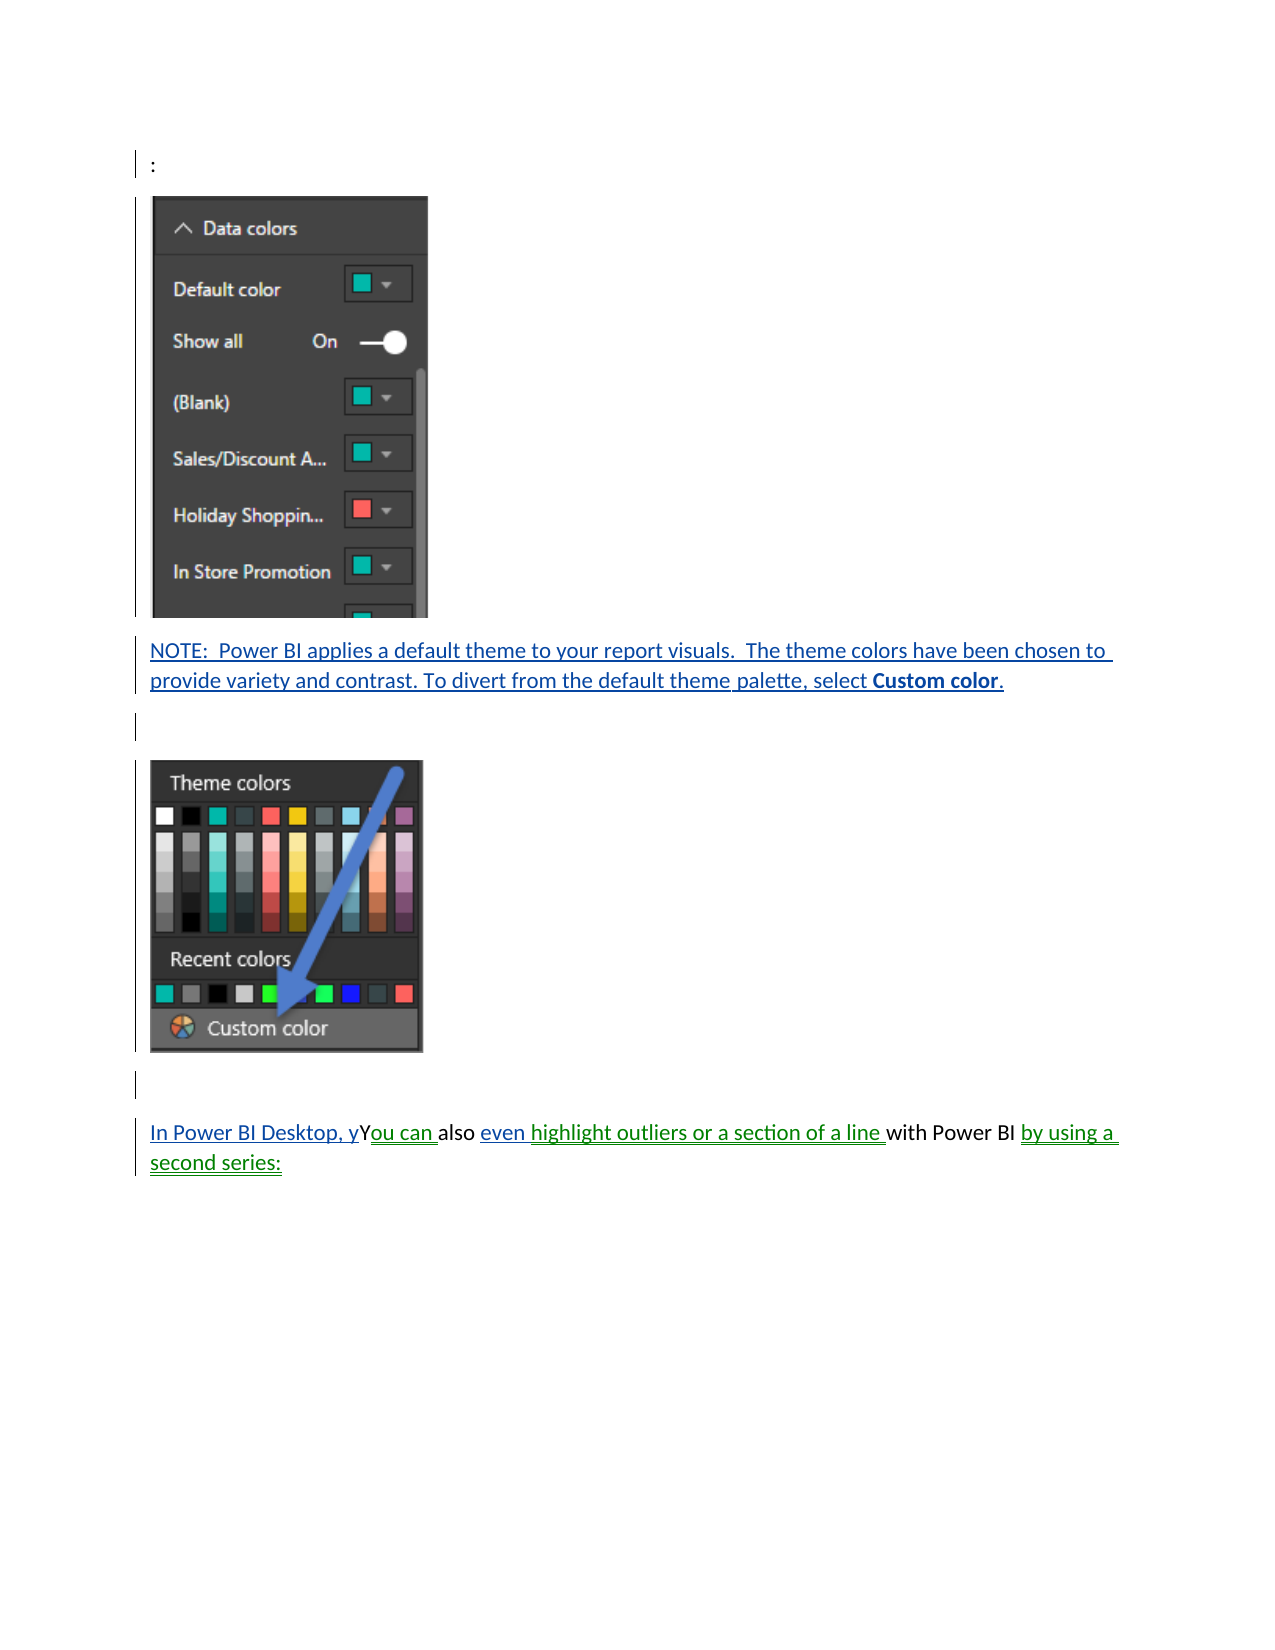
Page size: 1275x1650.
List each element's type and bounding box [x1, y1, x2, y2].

picture [150, 760, 424, 1053]
picture [150, 196, 429, 618]
